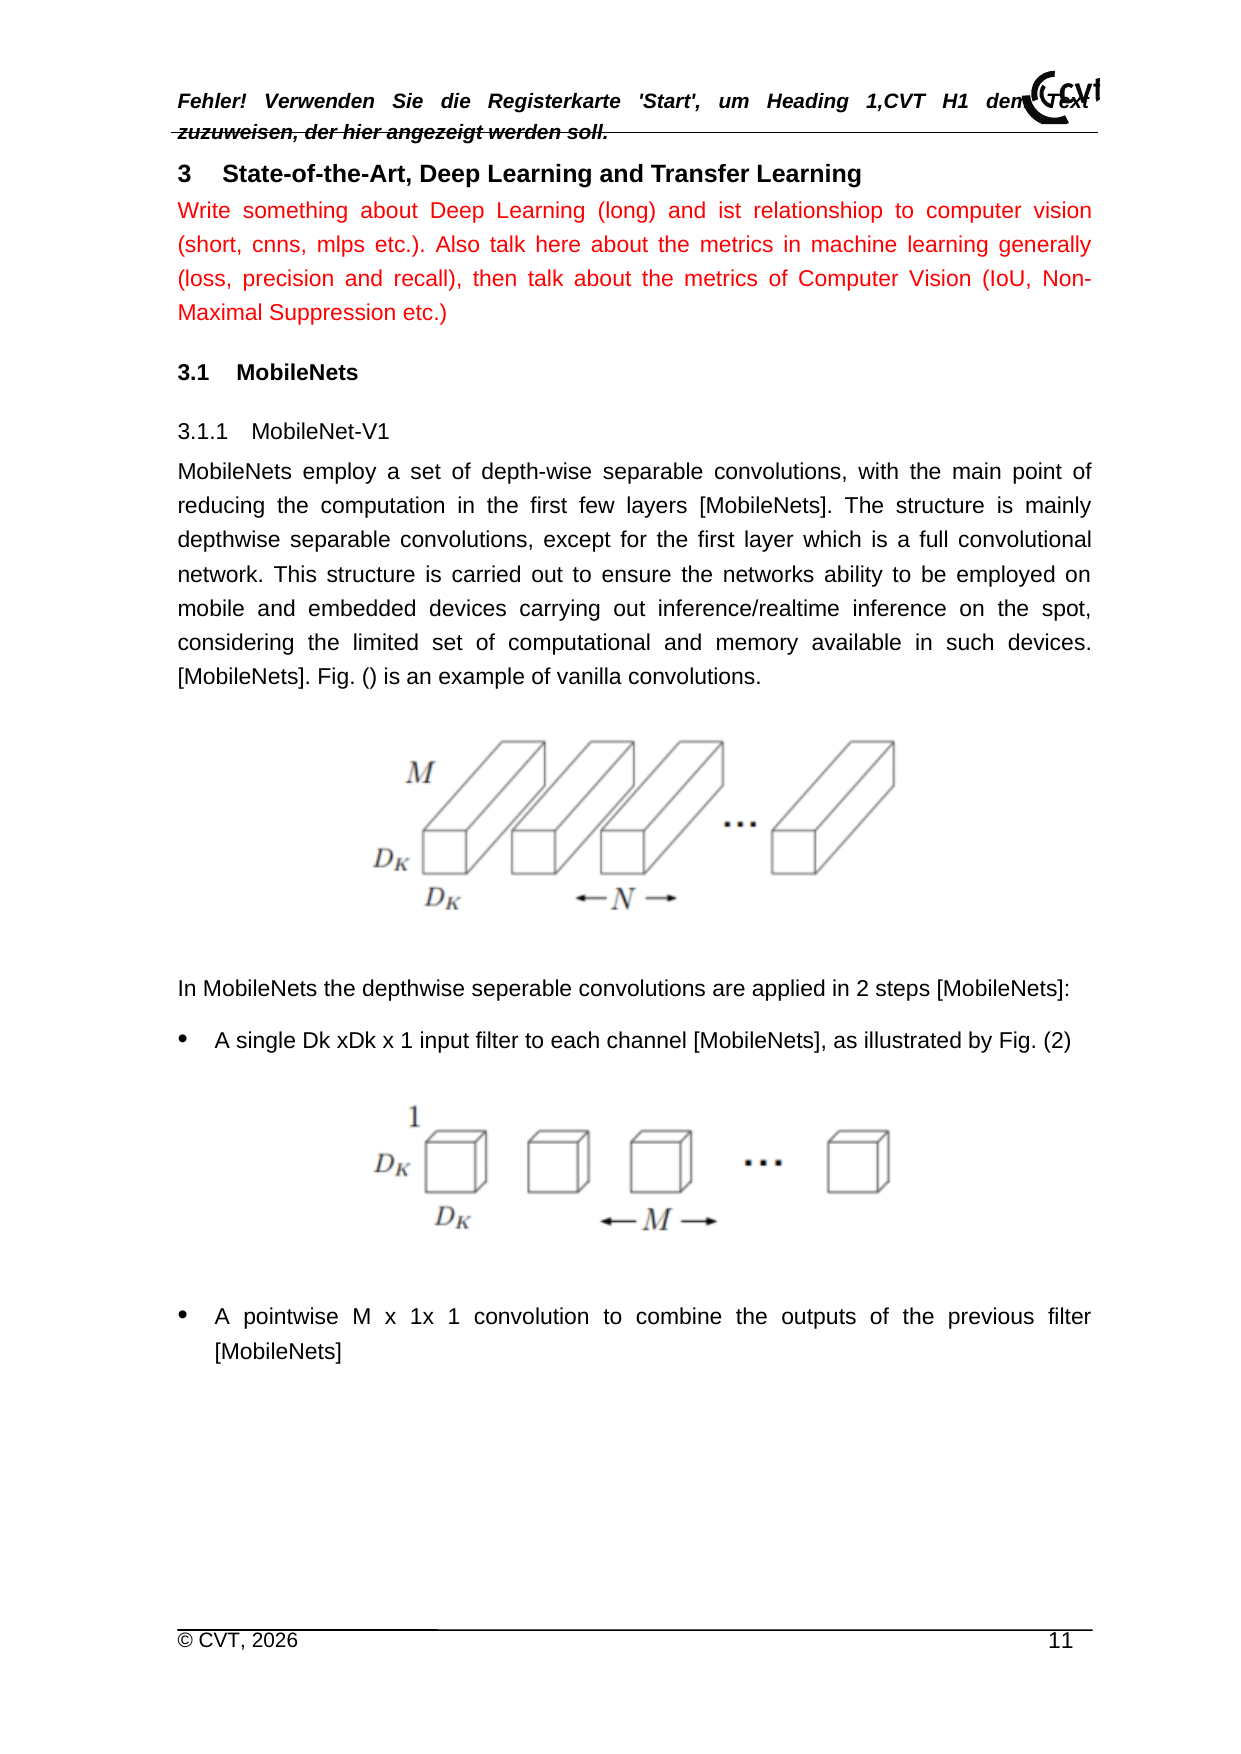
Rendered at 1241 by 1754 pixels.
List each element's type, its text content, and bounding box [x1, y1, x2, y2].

picture [368, 1089, 902, 1243]
text MobileNets employ a set of depth-wise separable convolutions, with the main point of reducing the computation in the first few layers [MobileNets]. The structure is mainly depthwise separable convolutions, except for the first layer which is a full convolutional network. This structure is carried out to ensure the networks ability to be employed on mobile and embedded devices carrying out inference/realtime inference on the spot, considering the limited set of computational and memory available in such devices. [MobileNets]. Fig. () is an example of vanilla convolutions. [177, 458, 1092, 689]
text A single Dk xDk x 1 input filter to each channel [MobileNets], as illustrated by Fig. (2) [177, 1021, 1092, 1055]
subtitle MobileNets [177, 358, 1092, 385]
text In MobileNets the depthwise seperable convolutions are applied in 2 steps [MobileNets]: [177, 974, 1092, 1001]
subtitle MobileNet-V1 [177, 418, 1092, 444]
subtitle State-of-the-Art, Deep Learning and Transfer Learning [177, 159, 1092, 188]
picture [358, 722, 912, 924]
text Write something about Deep Learning (long) and ist relationshiop to computer vision (short, cnns, mlps etc.). Also talk here about the metrics in machine learning generally (loss, precision and recall), then talk about the metrics of Computer Vision (IoU, Non-Maximal Suppression etc.) [177, 197, 1092, 326]
text A pointwise M x 1x 1 convolution to combine the outputs of the previous filter [MobileNets] [177, 1297, 1092, 1364]
